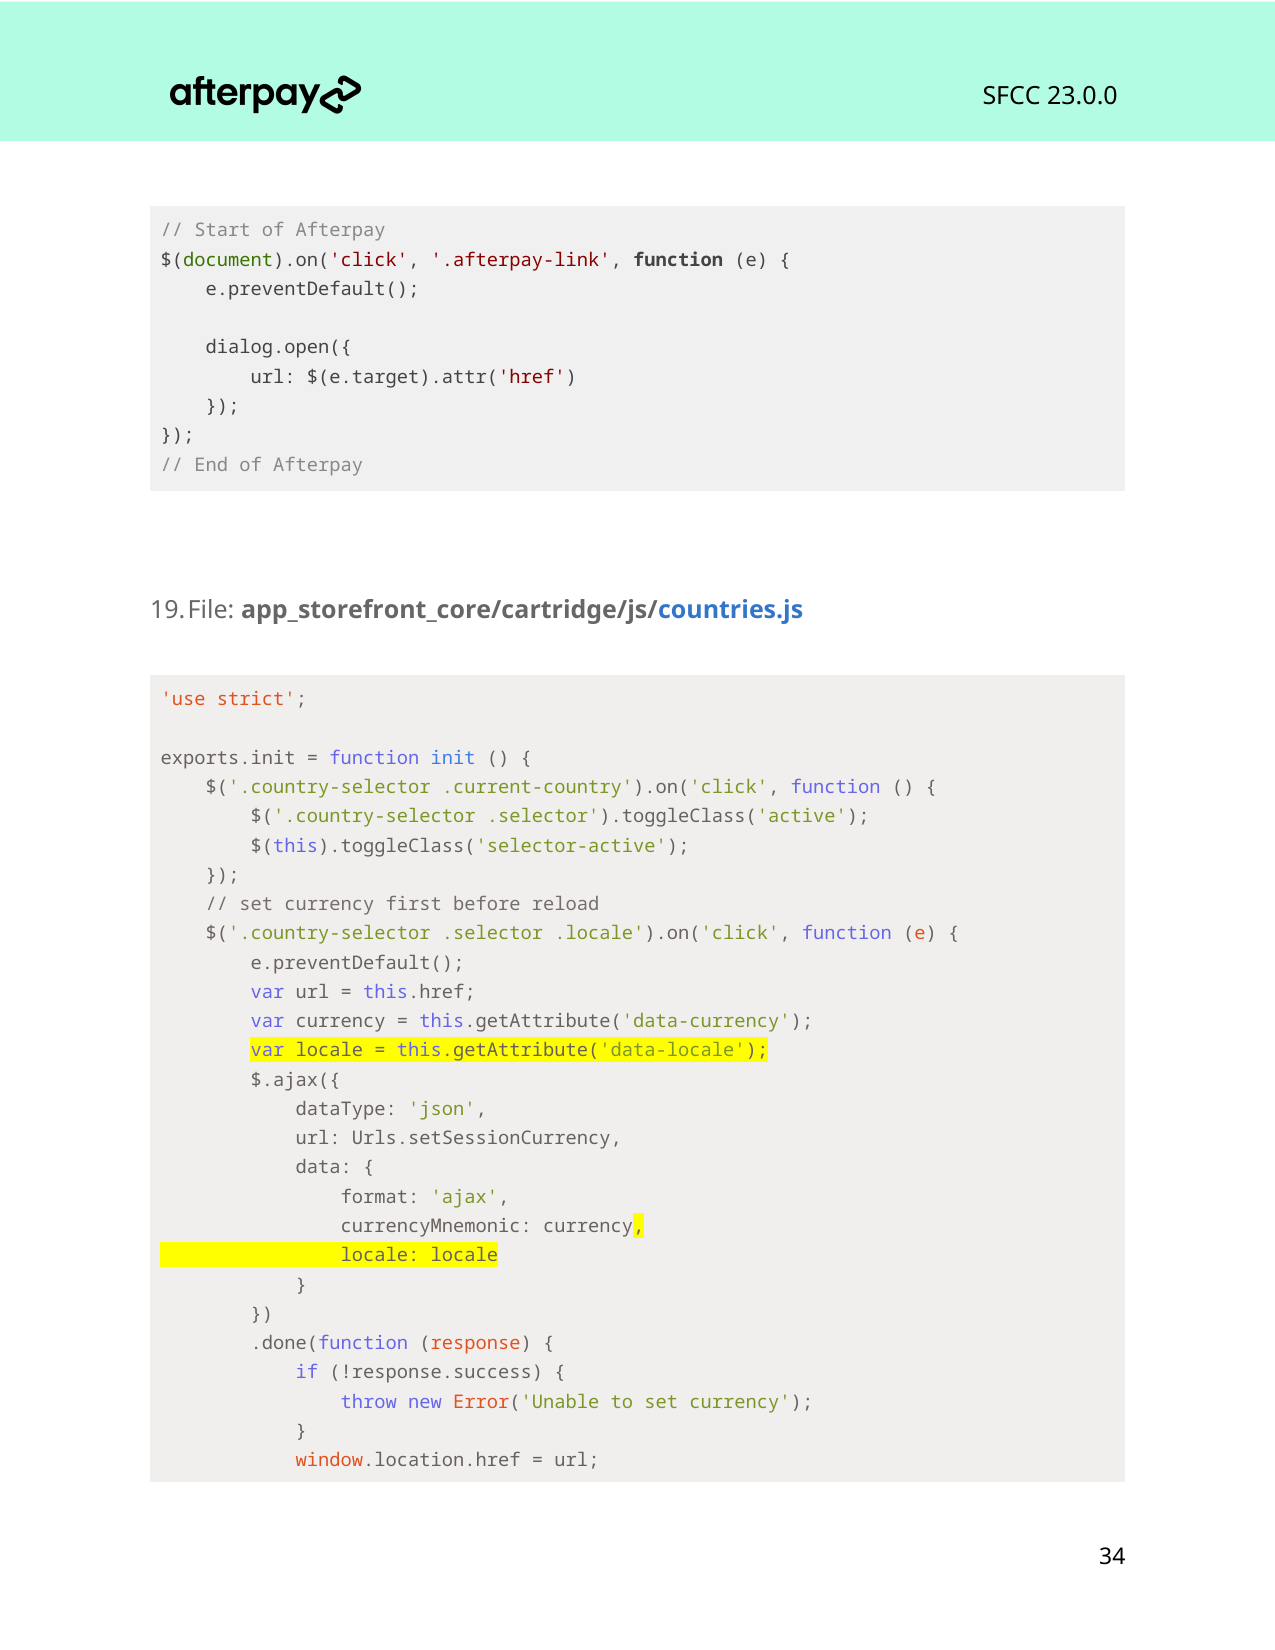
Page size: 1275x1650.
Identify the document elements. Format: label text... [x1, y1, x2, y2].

table_header // Start of Afterpay $(document).on('click', '.afterpay-link', function (e) { e.preventDefault(); dialog.open({ url: $(e.target).attr('href') }); }); // End of Afterpay [150, 206, 1125, 491]
picture [134, 47, 397, 142]
subtitle File: app_storefront_core/cartridge/js/countries.js [150, 592, 1125, 626]
